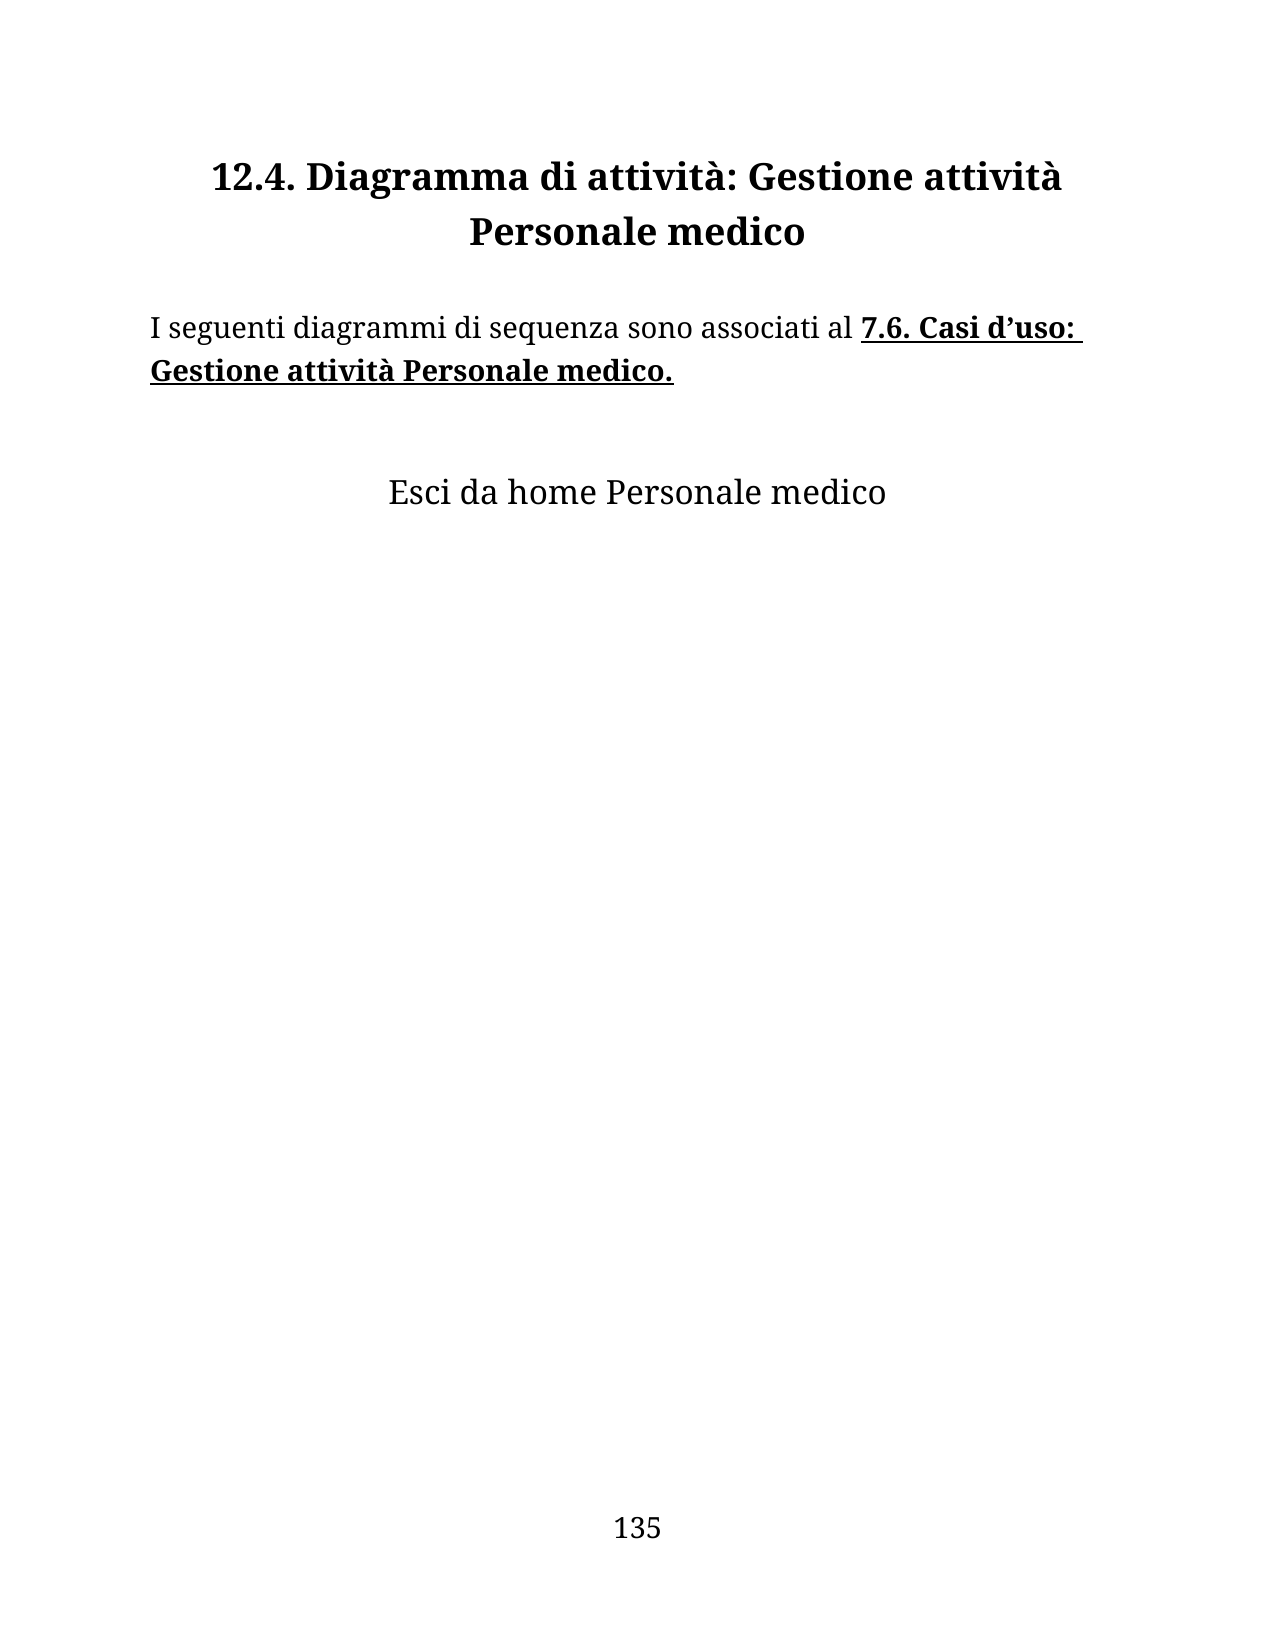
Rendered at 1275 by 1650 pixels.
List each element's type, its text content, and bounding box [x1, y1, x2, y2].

subtitle 12.4. Diagramma di attività: Gestione attività Personale medico [150, 150, 1125, 256]
text Esci da home Personale medico [150, 469, 1125, 514]
text I seguenti diagrammi di sequenza sono associati al 7.6. Casi d’uso: Gestione attività Personale medico. [150, 307, 1125, 389]
